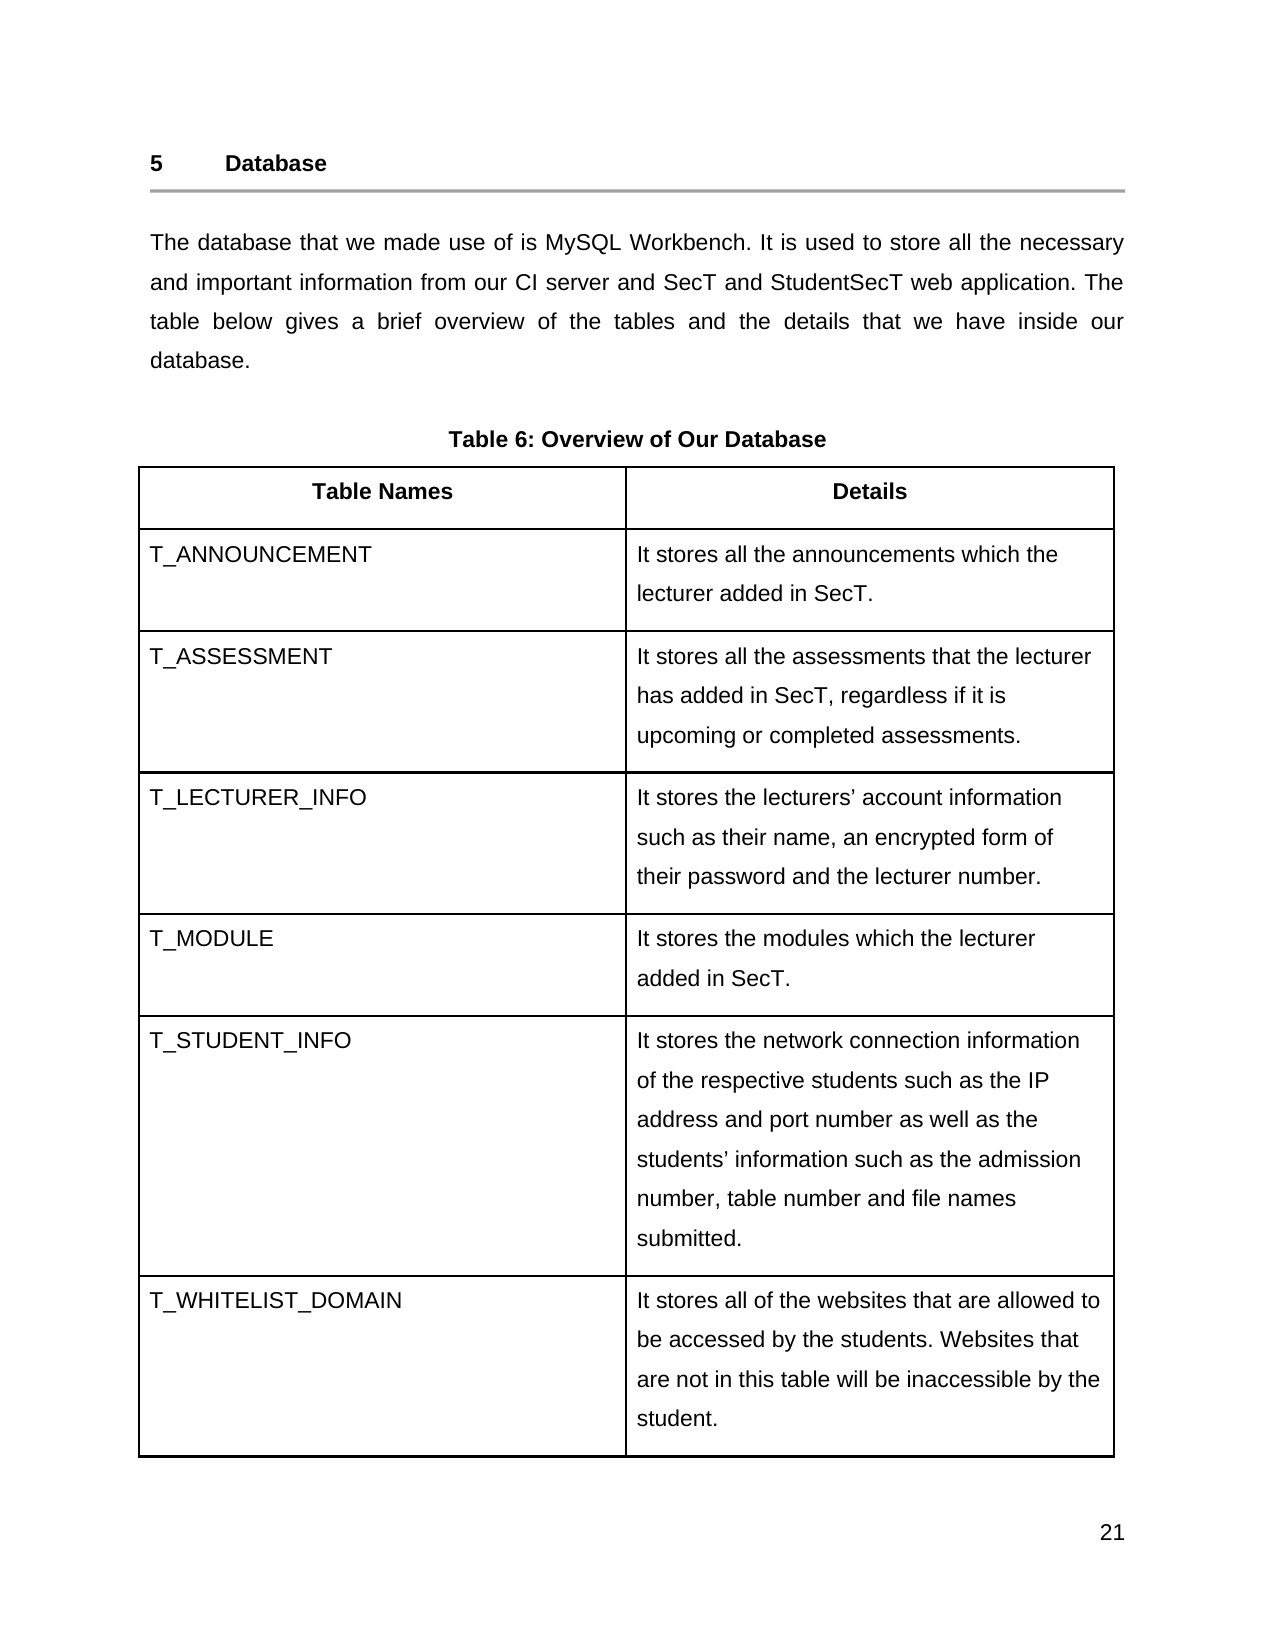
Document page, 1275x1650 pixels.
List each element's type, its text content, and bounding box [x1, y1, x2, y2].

table_cell T_STUDENT_INFO [140, 1017, 625, 1274]
text The database that we made use of is MySQL Workbench. It is used to store all the necessary and important information from our CI server and SecT and StudentSecT web application. The table below gives a brief overview of the tables and the details that we have inside our database. [150, 229, 1125, 374]
table_cell It stores the lecturers’ account information such as their name, an encrypted form of their password and the lecturer number. [627, 774, 1113, 913]
table_cell It stores all the assessments that the lecturer has added in SecT, regardless if it is upcoming or completed assessments. [627, 632, 1113, 771]
table_header Details [627, 468, 1113, 528]
table_cell It stores the modules which the lecturer added in SecT. [627, 915, 1113, 1015]
table_cell T_ASSESSMENT [140, 632, 625, 771]
table_header Table Names [140, 468, 625, 528]
table_cell It stores all the announcements which the lecturer added in SecT. [627, 530, 1113, 630]
table_cell T_LECTURER_INFO [140, 774, 625, 913]
table_cell T_MODULE [140, 915, 625, 1015]
text 5 Database [150, 150, 1125, 176]
table_cell T_ANNOUNCEMENT [140, 530, 625, 630]
table_cell It stores all of the websites that are allowed to be accessed by the students. Websites that are not in this table will be inaccessible by the student. [627, 1277, 1113, 1455]
table_cell T_WHITELIST_DOMAIN [140, 1277, 625, 1455]
table_cell It stores the network connection information of the respective students such as the IP address and port number as well as the students’ information such as the admission number, table number and file names submitted. [627, 1017, 1113, 1274]
text Table 6: Overview of Our Database [150, 426, 1125, 453]
